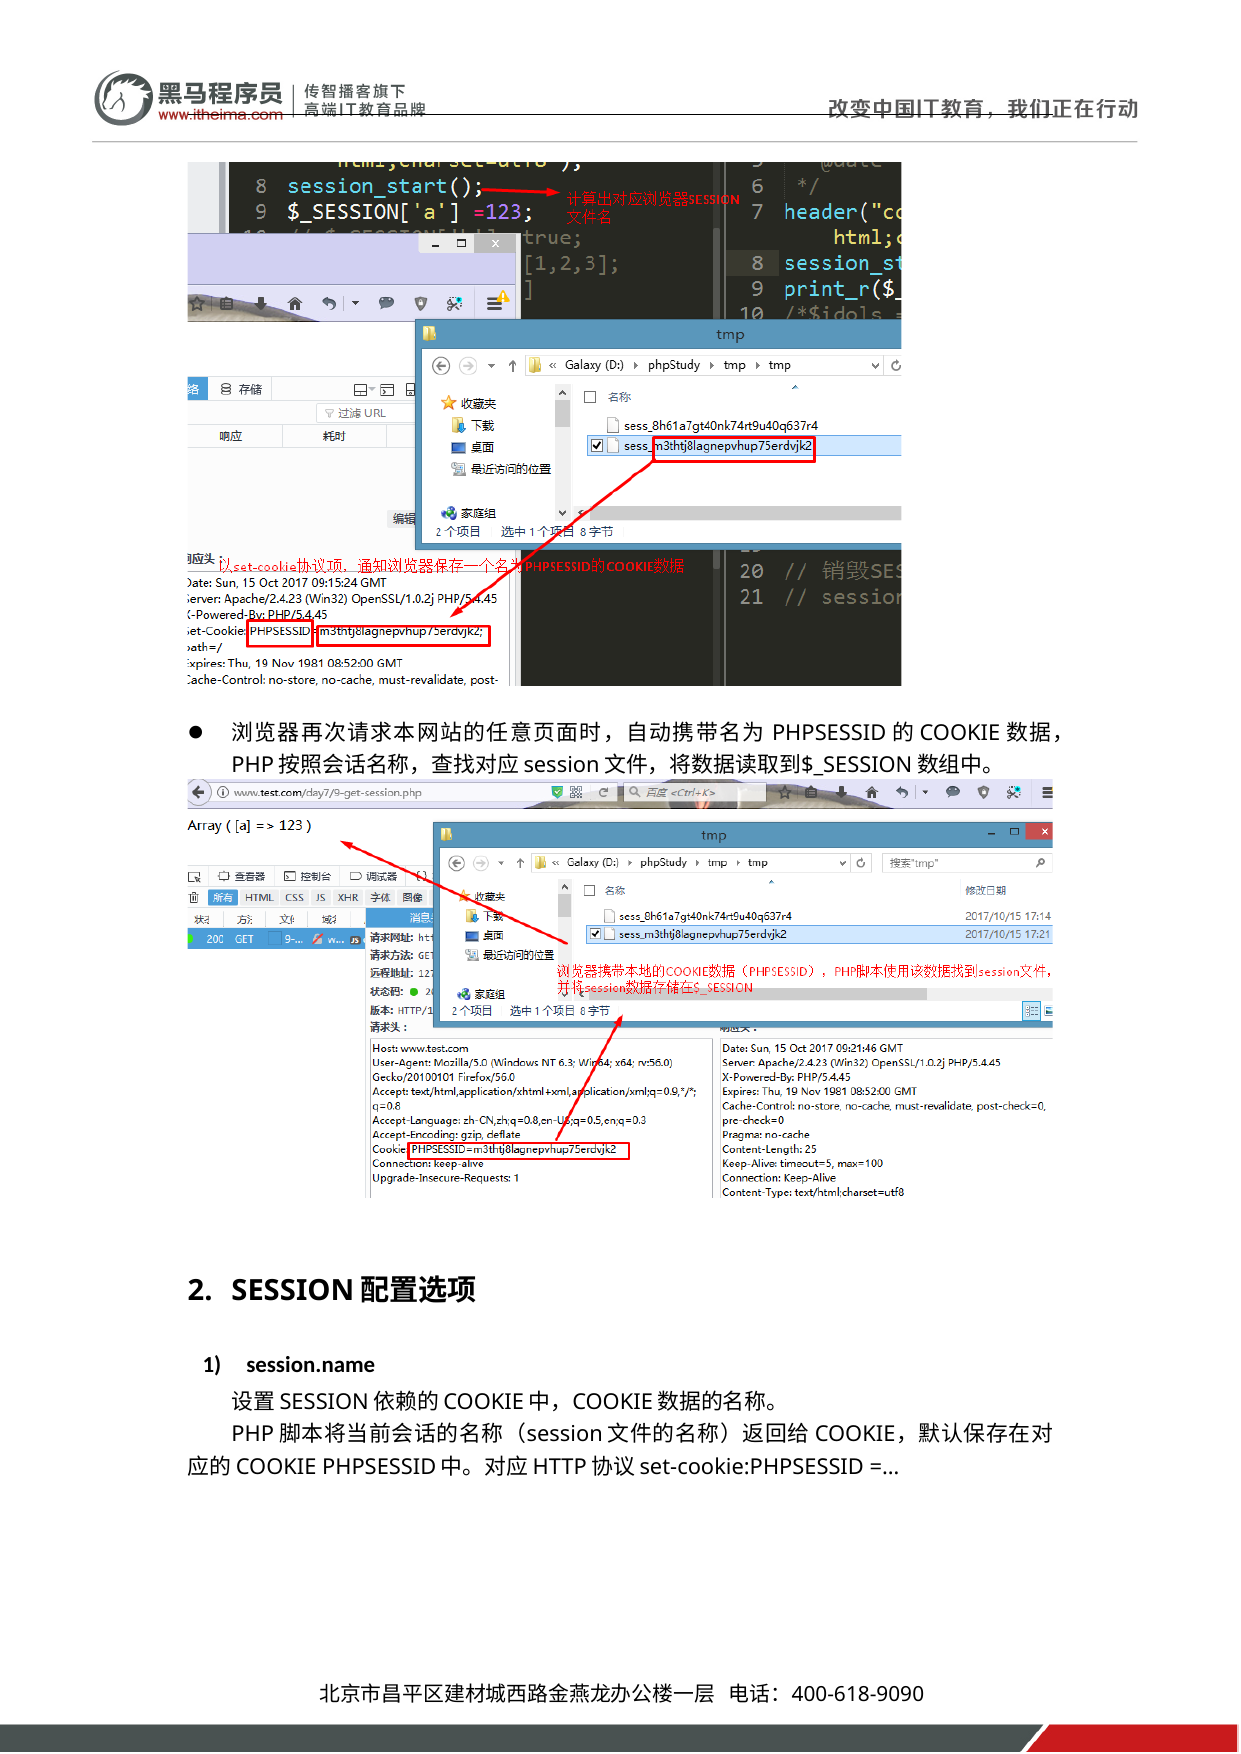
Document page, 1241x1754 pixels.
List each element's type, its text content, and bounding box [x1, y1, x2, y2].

picture [0, 0, 1241, 150]
subtitle session.name [202, 1347, 1053, 1380]
text PHP脚本将当前会话的名称（session文件的名称）返回给COOKIE，默认保存在对应的COOKIE PHPSESSID中。对应HTTP协议set-cookie:PHPSESSID =… [187, 1416, 1053, 1481]
subtitle SESSION配置选项 [187, 1255, 1053, 1320]
picture [0, 1671, 1239, 1752]
list 浏览器再次请求本网站的任意页面时，自动携带名为PHPSESSID的COOKIE数据，PHP按照会话名称，查找对应session文件，将数据读取到$_SESSION数组中。 [187, 714, 1053, 779]
text 设置SESSION依赖的COOKIE中，COOKIE数据的名称。 [187, 1383, 1053, 1416]
picture [187, 162, 902, 686]
picture [187, 779, 1053, 1198]
